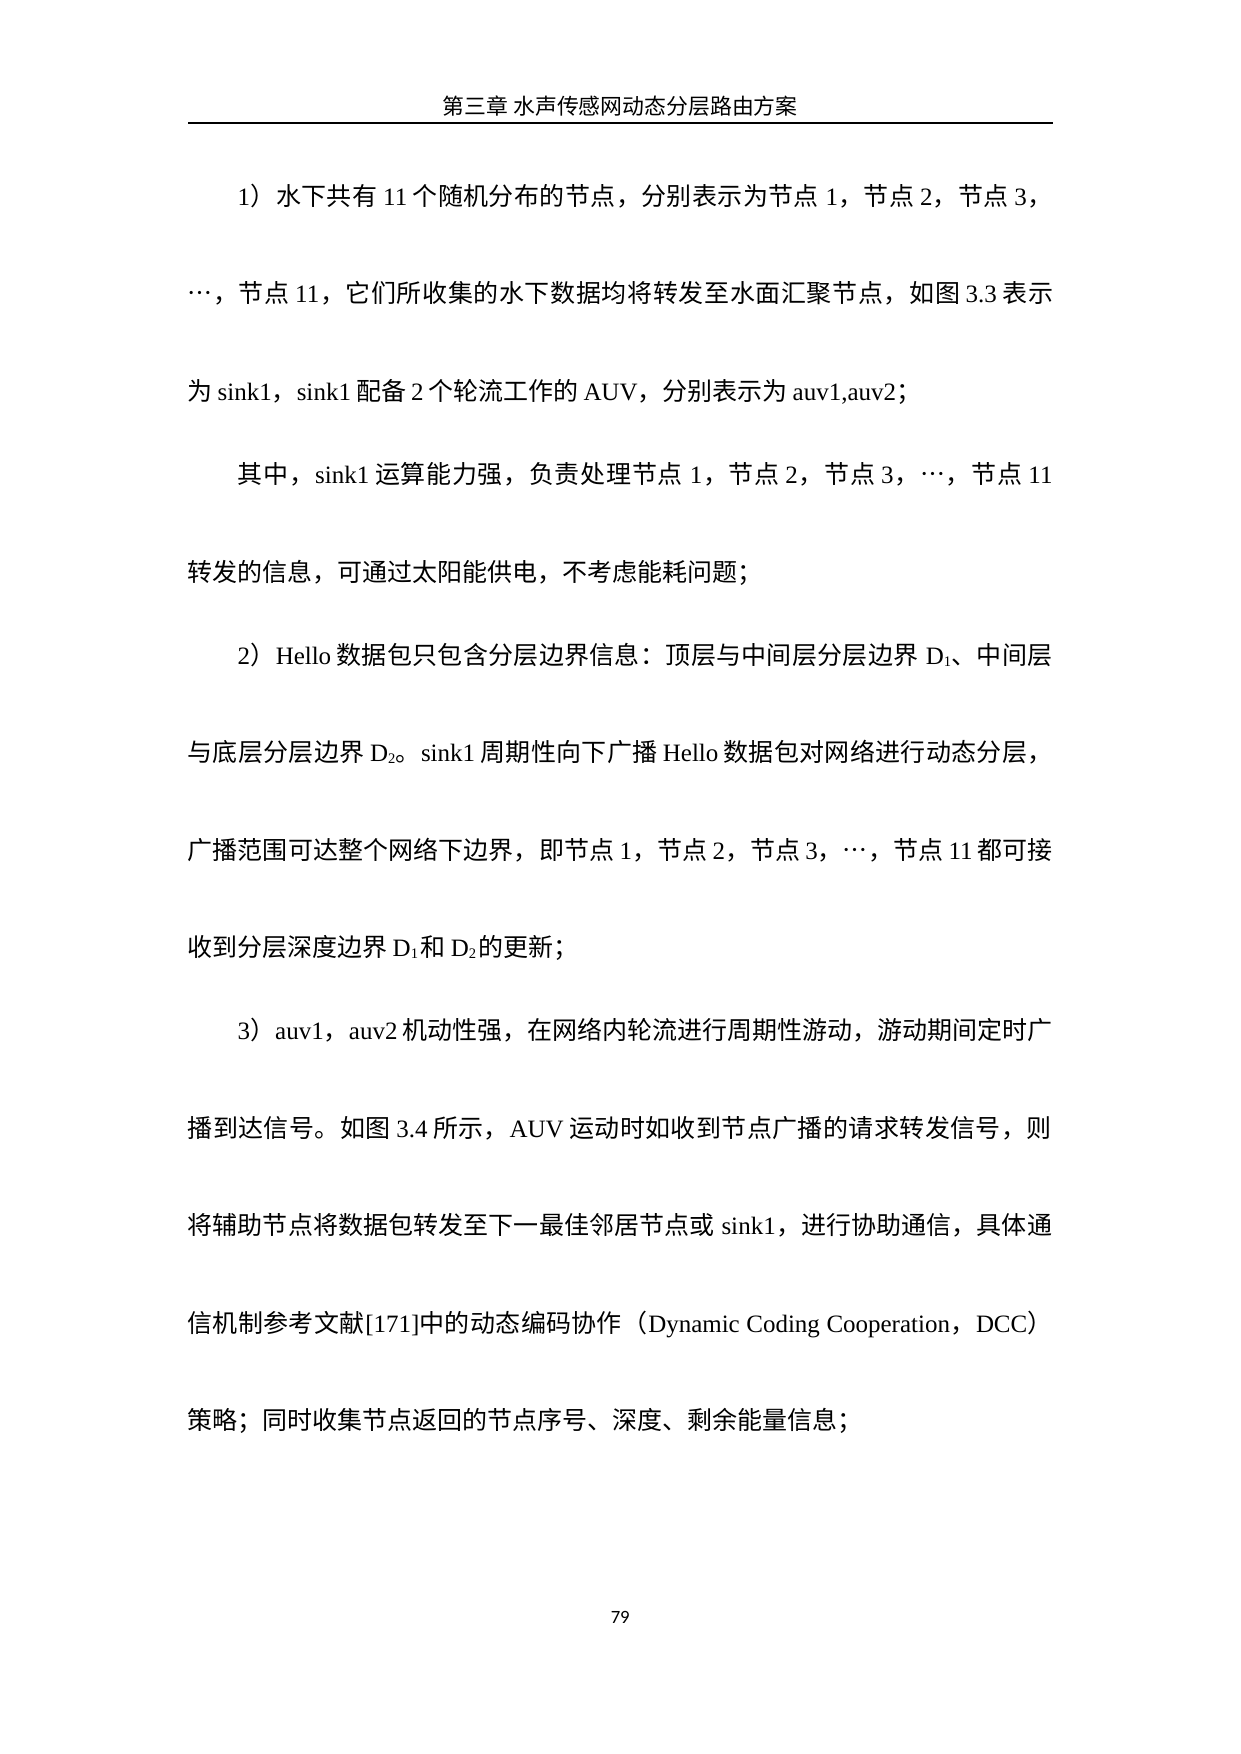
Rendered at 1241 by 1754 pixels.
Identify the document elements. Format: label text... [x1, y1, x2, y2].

text 3）auv1，auv2机动性强，在网络内轮流进行周期性游动，游动期间定时广播到达信号。如图3.4所示，AUV运动时如收到节点广播的请求转发信号，则将辅助节点将数据包转发至下一最佳邻居节点或sink1，进行协助通信，具体通信机制参考文献[123]中的动态编码协作（Dynamic Coding Cooperation，DCC）策略；同时收集节点返回的节点序号、深度、剩余能量信息； [187, 996, 1053, 1451]
text 1）水下共有11个随机分布的节点，分别表示为节点1，节点2，节点3，…，节点11，它们所收集的水下数据均将转发至水面汇聚节点，如图3.3表示为sink1，sink1配备2个轮流工作的AUV，分别表示为auv1,auv2； [187, 162, 1053, 422]
text 其中，sink1运算能力强，负责处理节点1，节点2，节点3，…，节点11转发的信息，可通过太阳能供电，不考虑能耗问题； [187, 440, 1053, 603]
text 2）Hello数据包只包含分层边界信息：顶层与中间层分层边界D1、中间层与底层分层边界D2。sink1周期性向下广播Hello数据包对网络进行动态分层，广播范围可达整个网络下边界，即节点1，节点2，节点3，…，节点11都可接收到分层深度边界D1和D2的更新； [187, 621, 1053, 978]
